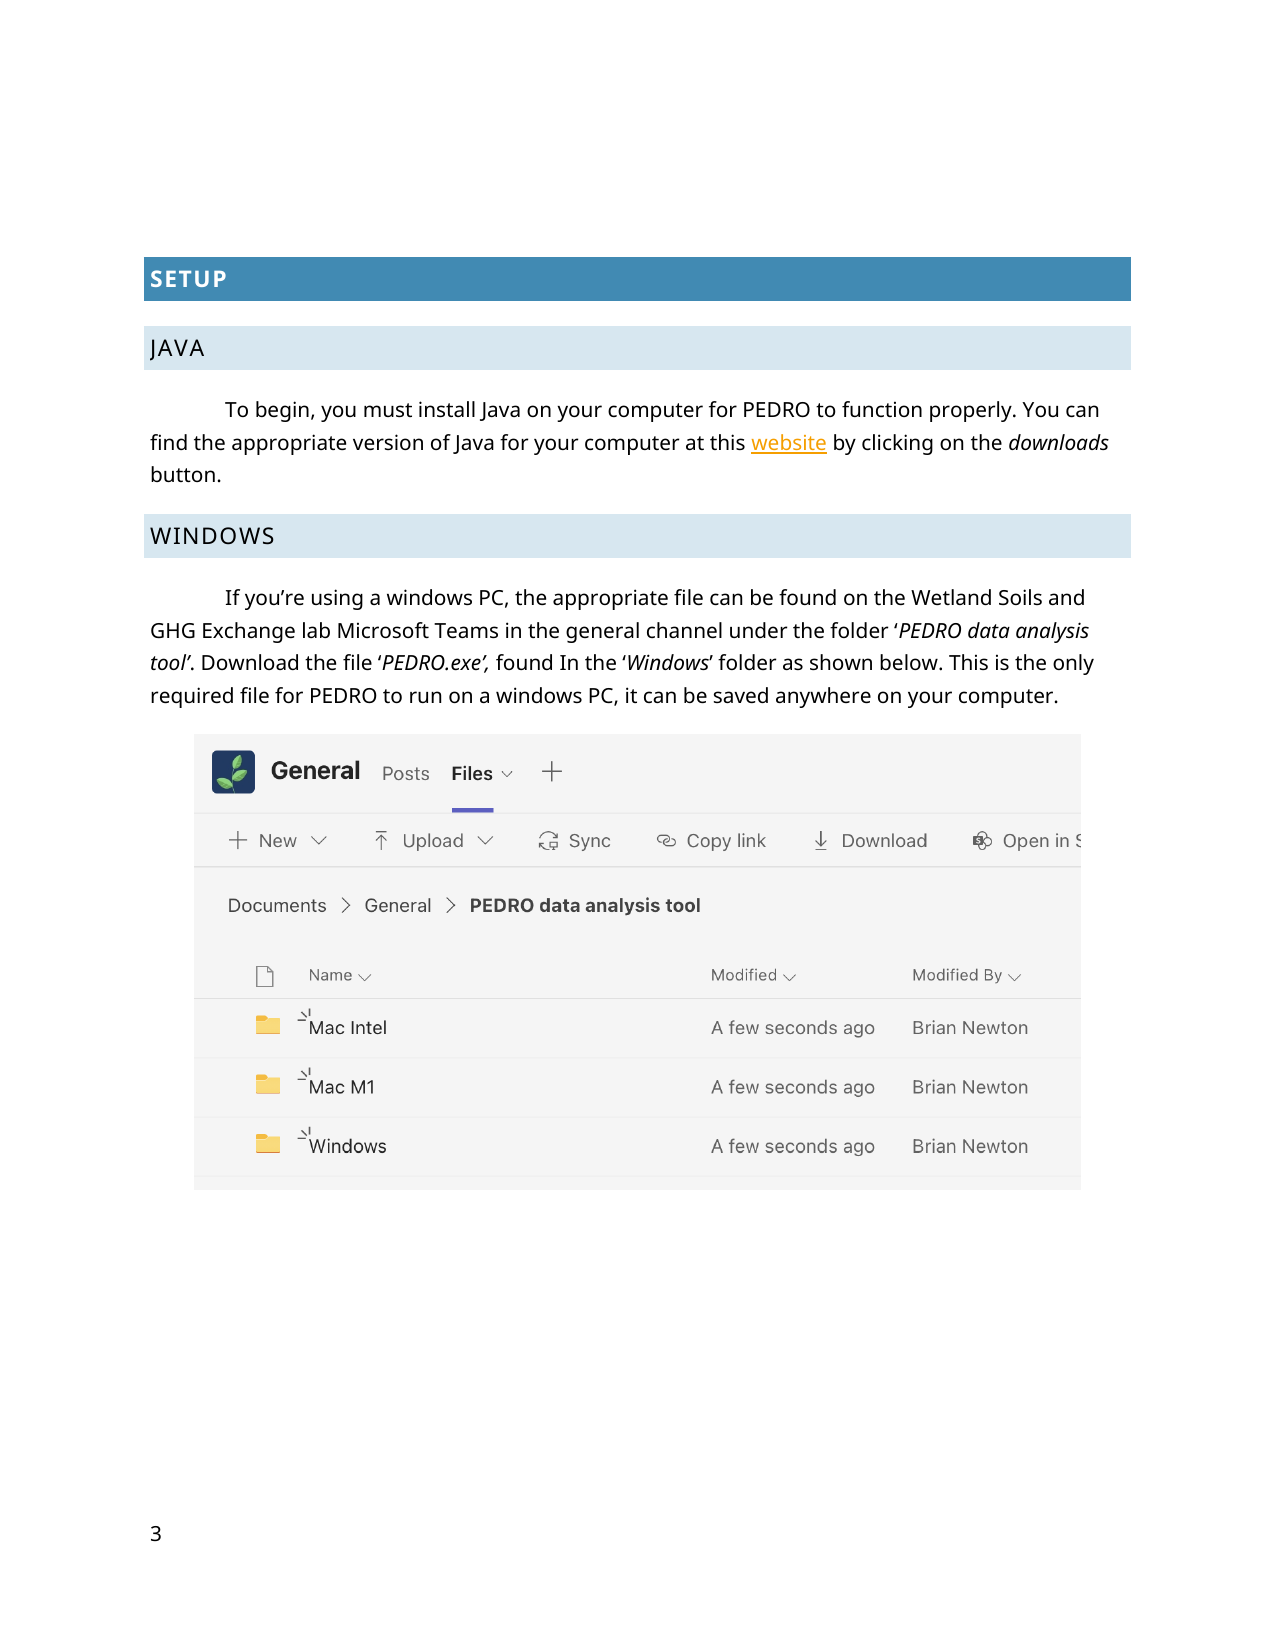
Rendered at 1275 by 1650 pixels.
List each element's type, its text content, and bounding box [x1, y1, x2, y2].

text To begin, you must install Java on your computer for PEDRO to function properly. You can find the appropriate version of Java for your computer at this website by clicking on the downloads button. [150, 395, 1125, 489]
subtitle setup [150, 263, 1125, 294]
subtitle JAVA [150, 333, 1125, 364]
text If you’re using a windows PC, the appropriate file can be found on the Wetland Soils and GHG Exchange lab Microsoft Teams in the general channel under the folder ‘PEDRO data analysis tool’. Download the file ‘PEDRO.exe’, found In the ‘Windows’ folder as shown below. This is the only required file for PEDRO to run on a windows PC, it can be saved anywhere on your computer. [150, 583, 1125, 709]
picture [194, 734, 1081, 1190]
subtitle Windows [150, 520, 1125, 552]
